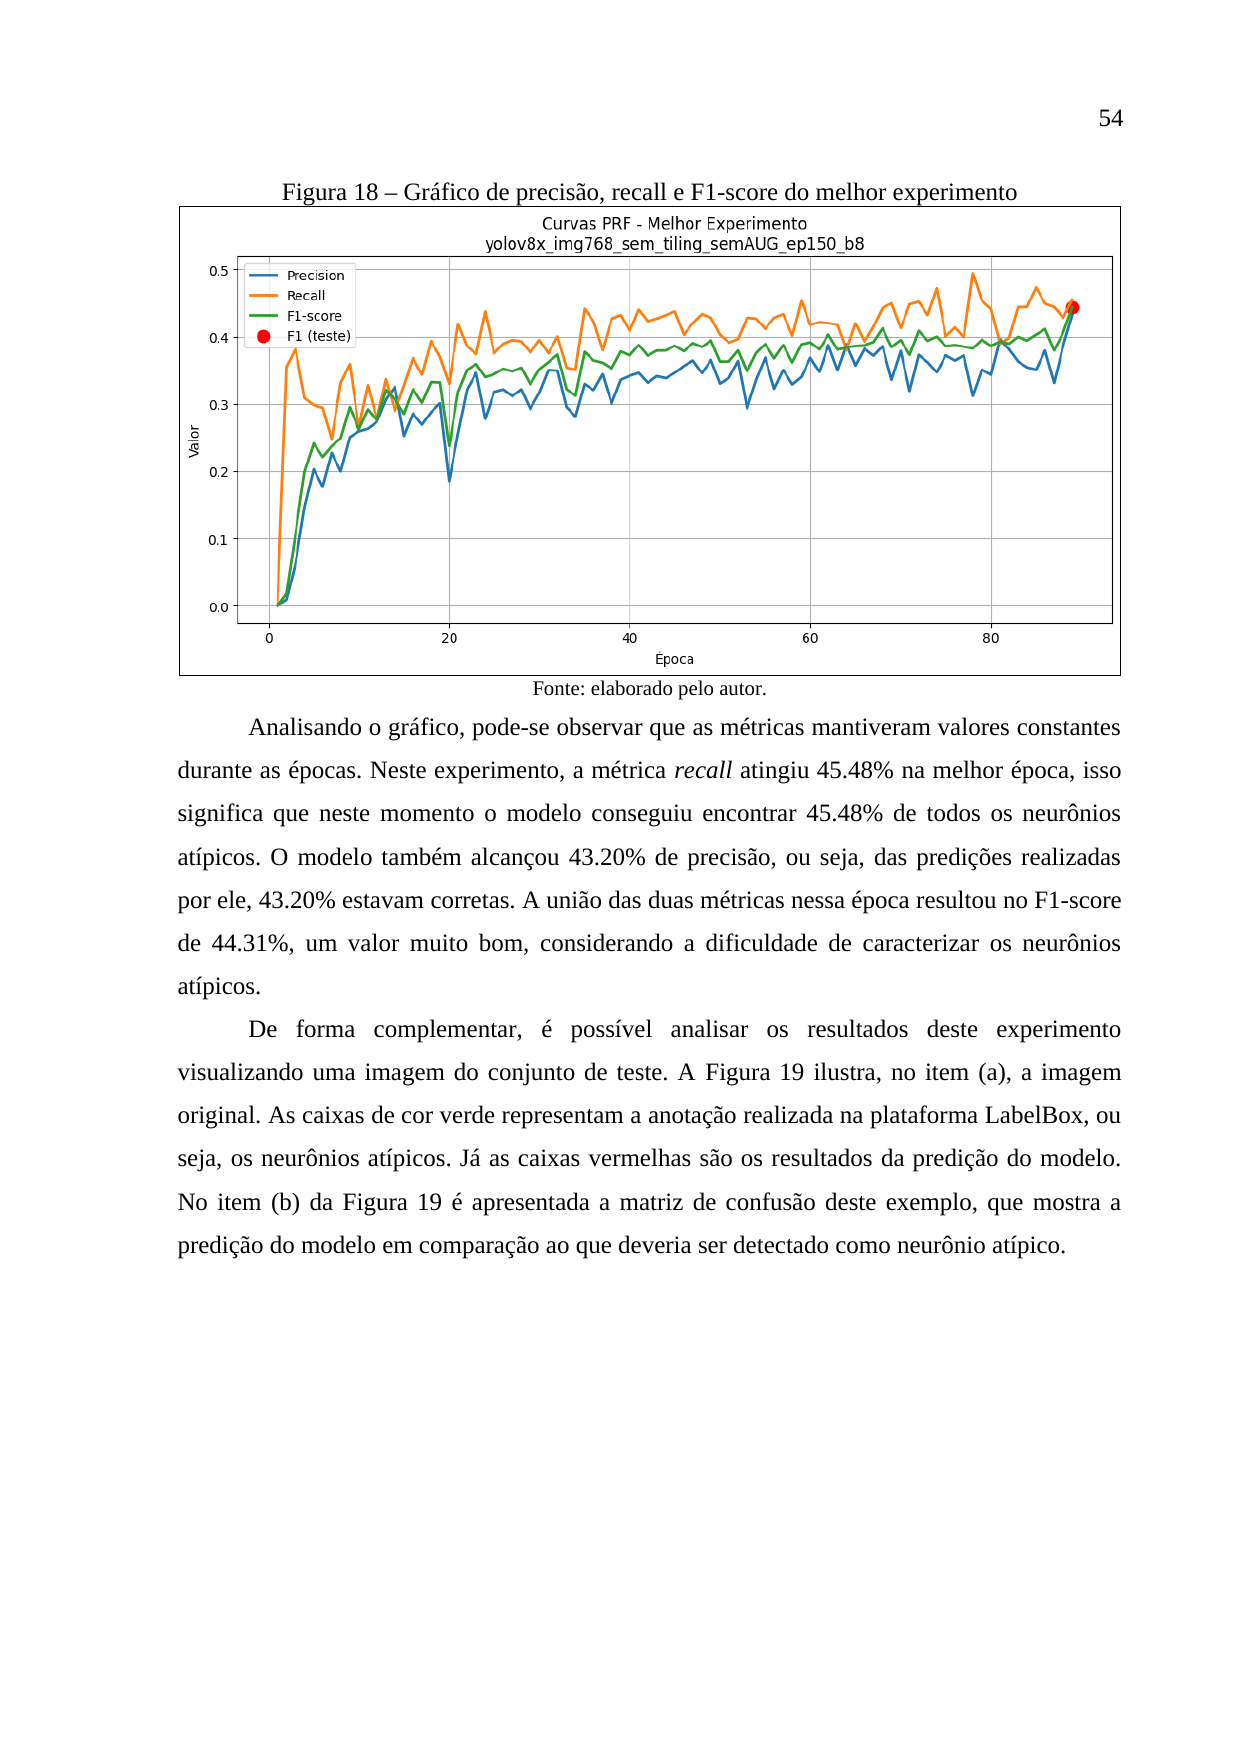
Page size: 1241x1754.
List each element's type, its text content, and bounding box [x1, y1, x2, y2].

picture [180, 207, 1120, 675]
text Fonte: elaborado pelo autor. [177, 676, 1122, 700]
text De forma complementar, é possível analisar os resultados deste experimento visualizando uma imagem do conjunto de teste. A Figura 19 ilustra, no item (a), a imagem original. As caixas de cor verde representam a anotação realizada na plataforma LabelBox, ou seja, os neurônios atípicos. Já as caixas vermelhas são os resultados da predição do modelo. No item (b) da Figura 19 é apresentada a matriz de confusão deste exemplo, que mostra a predição do modelo em comparação ao que deveria ser detectado como neurônio atípico. [177, 1014, 1122, 1258]
text Analisando o gráfico, pode-se observar que as métricas mantiveram valores constantes durante as épocas. Neste experimento, a métrica recall atingiu 45.48% na melhor época, isso significa que neste momento o modelo conseguiu encontrar 45.48% de todos os neurônios atípicos. O modelo também alcançou 43.20% de precisão, ou seja, das predições realizadas por ele, 43.20% estavam corretas. A união das duas métricas nessa época resultou no F1-score de 44.31%, um valor muito bom, considerando a dificuldade de caracterizar os neurônios atípicos. [177, 712, 1122, 1000]
